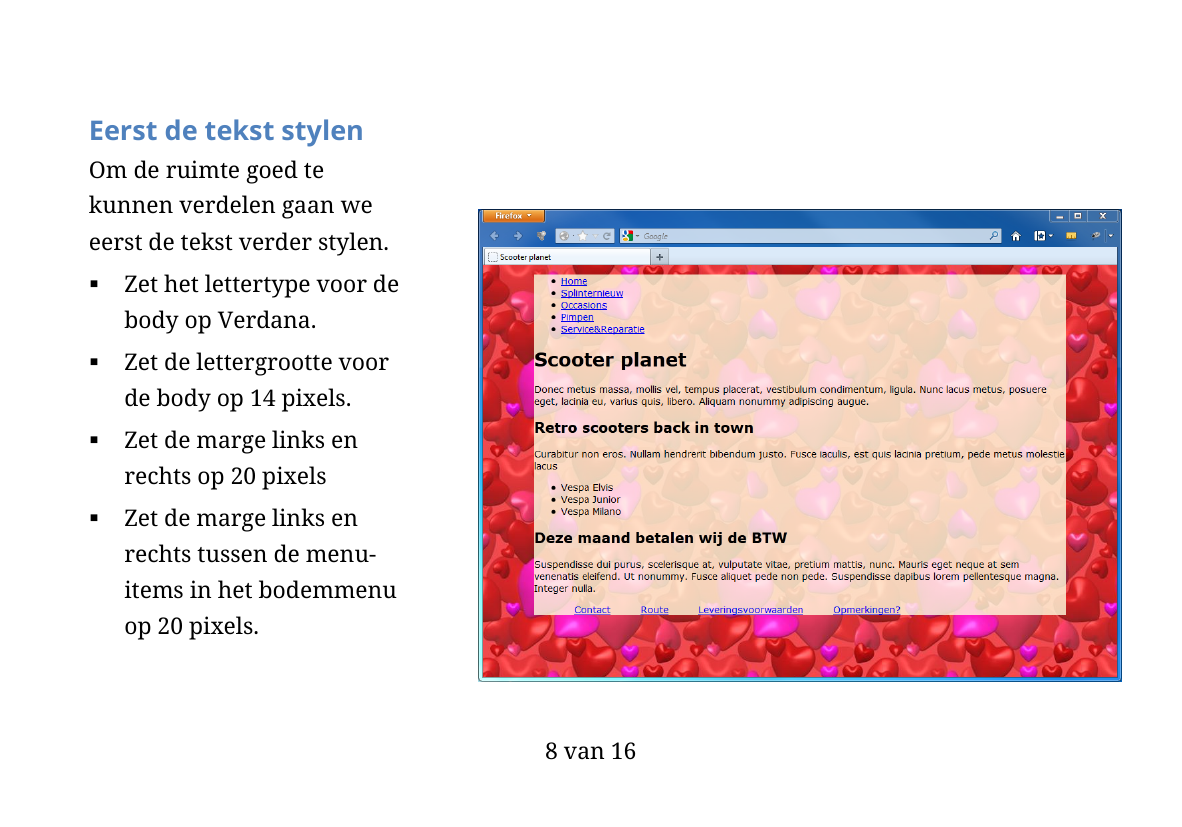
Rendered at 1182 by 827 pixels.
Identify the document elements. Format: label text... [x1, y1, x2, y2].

text Zet de marge links en rechts op 20 pixels [89, 424, 403, 491]
list Om de ruimte goed te kunnen verdelen gaan we eerst de tekst verder stylen. [89, 153, 403, 257]
text Zet het lettertype voor de body op Verdana. [89, 268, 403, 335]
subtitle Eerst de tekst stylen [89, 111, 403, 148]
text Zet de lettergrootte voor de body op 14 pixels. [89, 346, 403, 413]
text Zet de marge links en rechts tussen de menu-items in het bodemmenu op 20 pixels. [89, 502, 403, 641]
picture [478, 209, 1122, 682]
